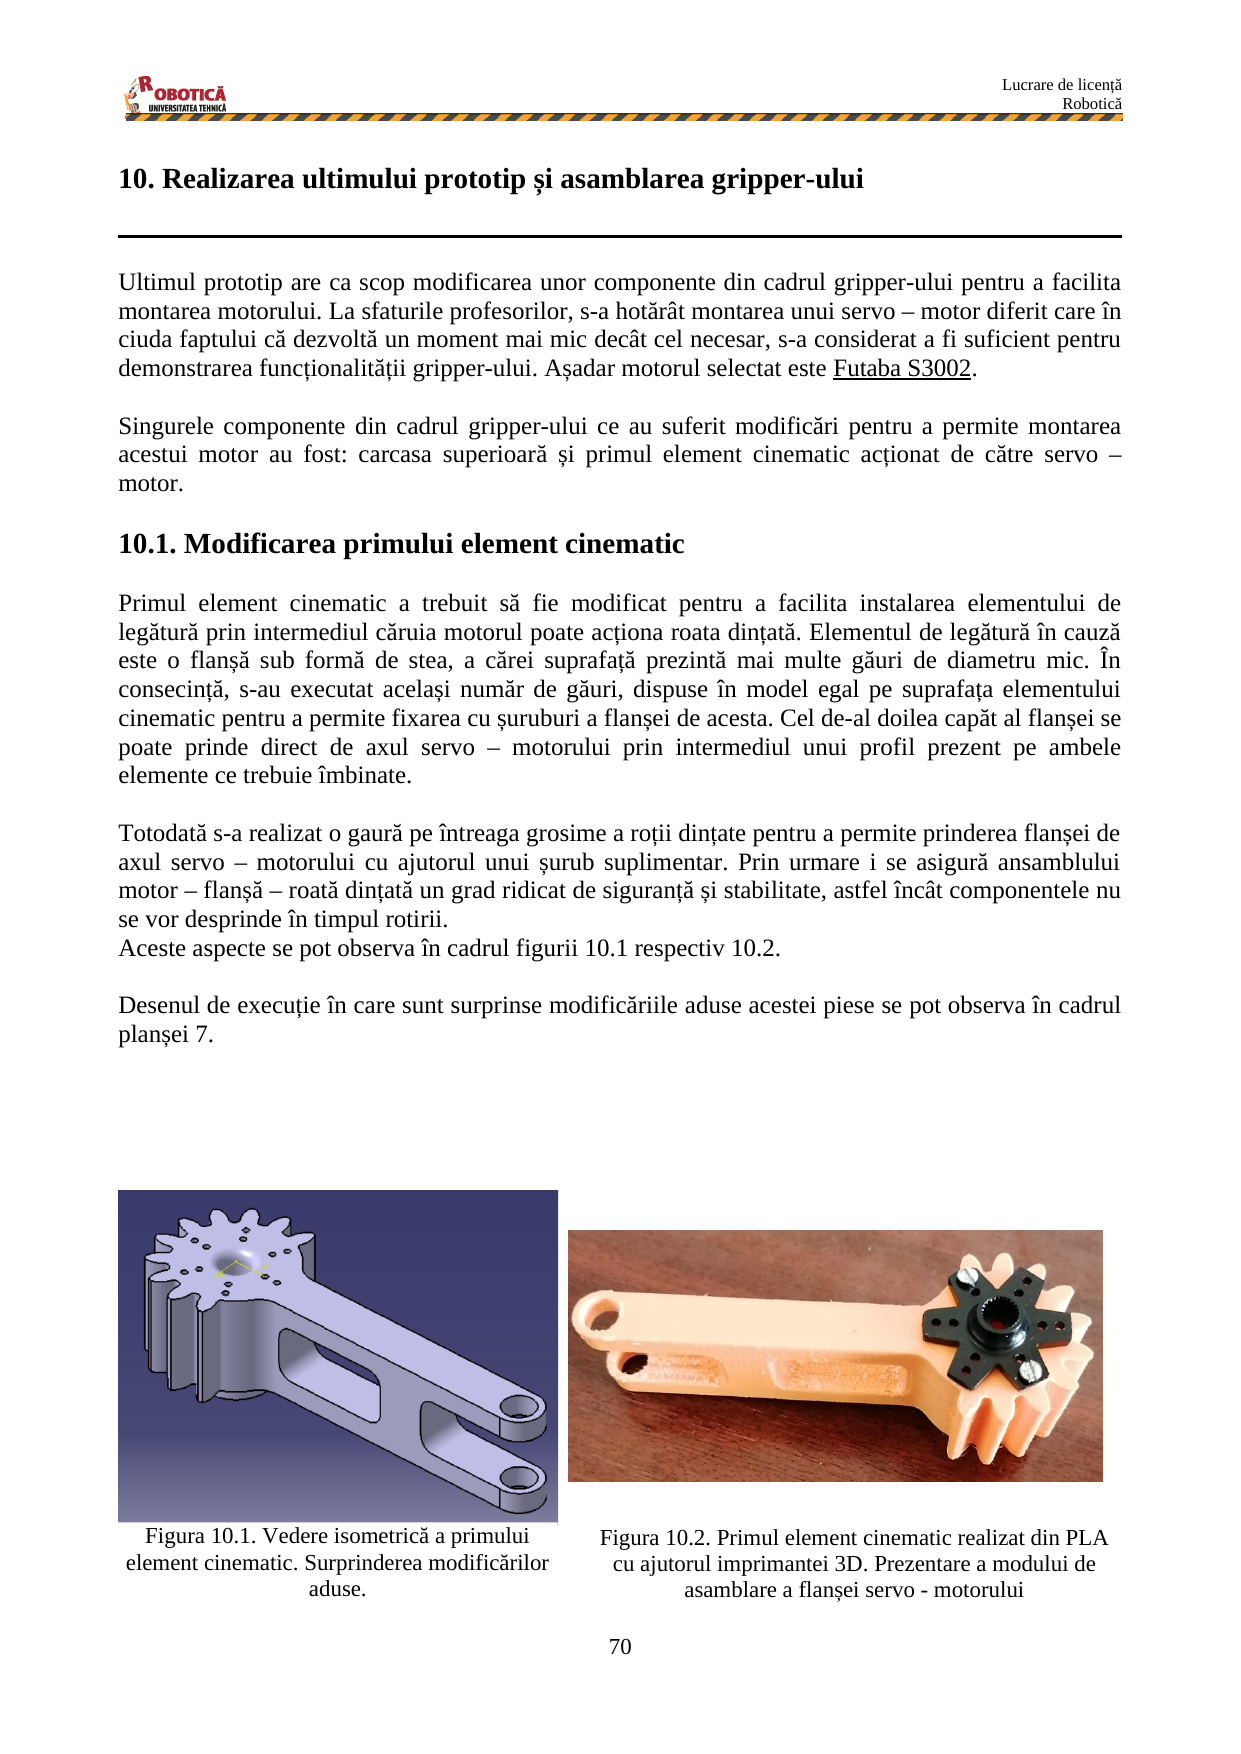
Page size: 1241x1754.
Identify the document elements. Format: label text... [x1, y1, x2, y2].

picture [118, 1190, 559, 1526]
picture [121, 75, 1123, 122]
text Aceste aspecte se pot observa în cadrul figurii 10.1 respectiv 10.2. [118, 933, 1122, 962]
text Desenul de execuție în care sunt surprinse modificăriile aduse acestei piese se pot observa în cadrul planșei 7. [118, 991, 1122, 1048]
text 10. Realizarea ultimului prototip și asamblarea gripper-ului [118, 161, 1122, 195]
text Primul element cinematic a trebuit să fie modificat pentru a facilita instalarea elementului de legătură prin intermediul căruia motorul poate acționa roata dințată. Elementul de legătură în cauză este o flanșă sub formă de stea, a cărei suprafață prezintă mai multe găuri de diametru mic. În consecință, s-au executat același număr de găuri, dispuse în model egal pe suprafața elementului cinematic pentru a permite fixarea cu șuruburi a flanșei de acesta. Cel de-al doilea capăt al flanșei se poate prinde direct de axul servo – motorului prin intermediul unui profil prezent pe ambele elemente ce trebuie îmbinate. [118, 588, 1122, 789]
text Singurele componente din cadrul gripper-ului ce au suferit modificări pentru a permite montarea acestui motor au fost: carcasa superioară și primul element cinematic acționat de către servo – motor. [118, 411, 1122, 497]
picture [568, 1230, 1103, 1482]
text 10.1. Modificarea primului element cinematic [118, 526, 1122, 559]
text Ultimul prototip are ca scop modificarea unor componente din cadrul gripper-ului pentru a facilita montarea motorului. La sfaturile profesorilor, s-a hotărât montarea unui servo – motor diferit care în ciuda faptului că dezvoltă un moment mai mic decât cel necesar, s-a considerat a fi suficient pentru demonstrarea funcționalității gripper-ului. Așadar motorul selectat este Futaba S3002. [118, 267, 1122, 382]
text Totodată s-a realizat o gaură pe întreaga grosime a roții dințate pentru a permite prinderea flanșei de axul servo – motorului cu ajutorul unui șurub suplimentar. Prin urmare i se asigură ansamblului motor – flanșă – roată dințată un grad ridicat de siguranță și stabilitate, astfel încât componentele nu se vor desprinde în timpul rotirii. [118, 818, 1122, 933]
